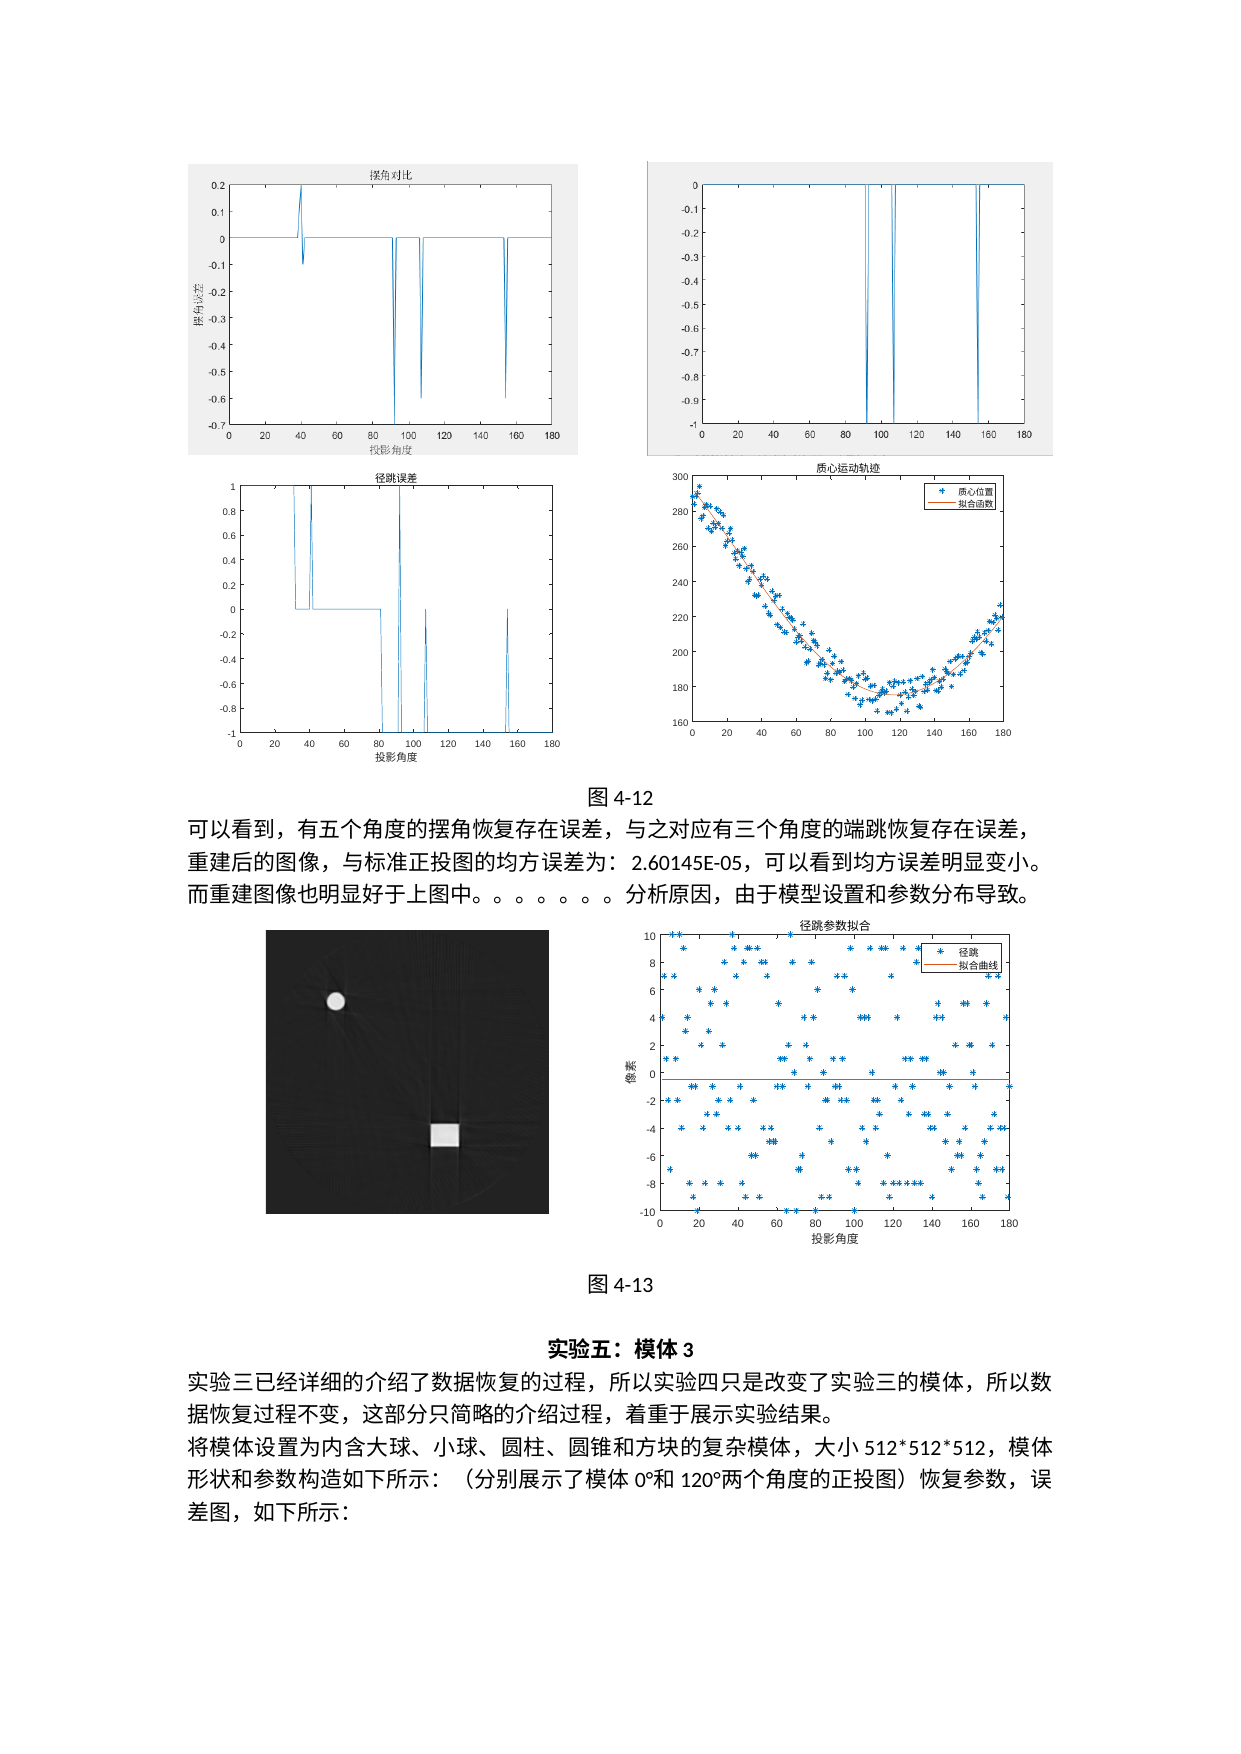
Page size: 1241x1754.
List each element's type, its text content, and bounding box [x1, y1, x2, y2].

text 可以看到，有五个角度的摆角恢复存在误差，与之对应有三个角度的端跳恢复存在误差， [187, 812, 1053, 844]
picture [188, 164, 578, 455]
list 实验五：模体3 [187, 1332, 1053, 1364]
list 实验三已经详细的介绍了数据恢复的过程，所以实验四只是改变了实验三的模体，所以数据恢复过程不变，这部分只简略的介绍过程，着重于展示实验结果。 [187, 1364, 1053, 1429]
text 图4-12 [187, 779, 1053, 812]
list 将模体设置为内含大球、小球、圆柱、圆锥和方块的复杂模体，大小512*512*512，模体形状和参数构造如下所示：（分别展示了模体0°和120°两个角度的正投图）恢复参数，误差图，如下所示： [187, 1429, 1053, 1527]
text 图4-13 [187, 1267, 1053, 1299]
text 重建后的图像，与标准正投图的均方误差为：2.60145E-05，可以看到均方误差明显变小。而重建图像也明显好于上图中。。。。。。。分析原因，由于模型设置和参数分布导致。 [187, 844, 1053, 909]
picture [647, 161, 1053, 456]
